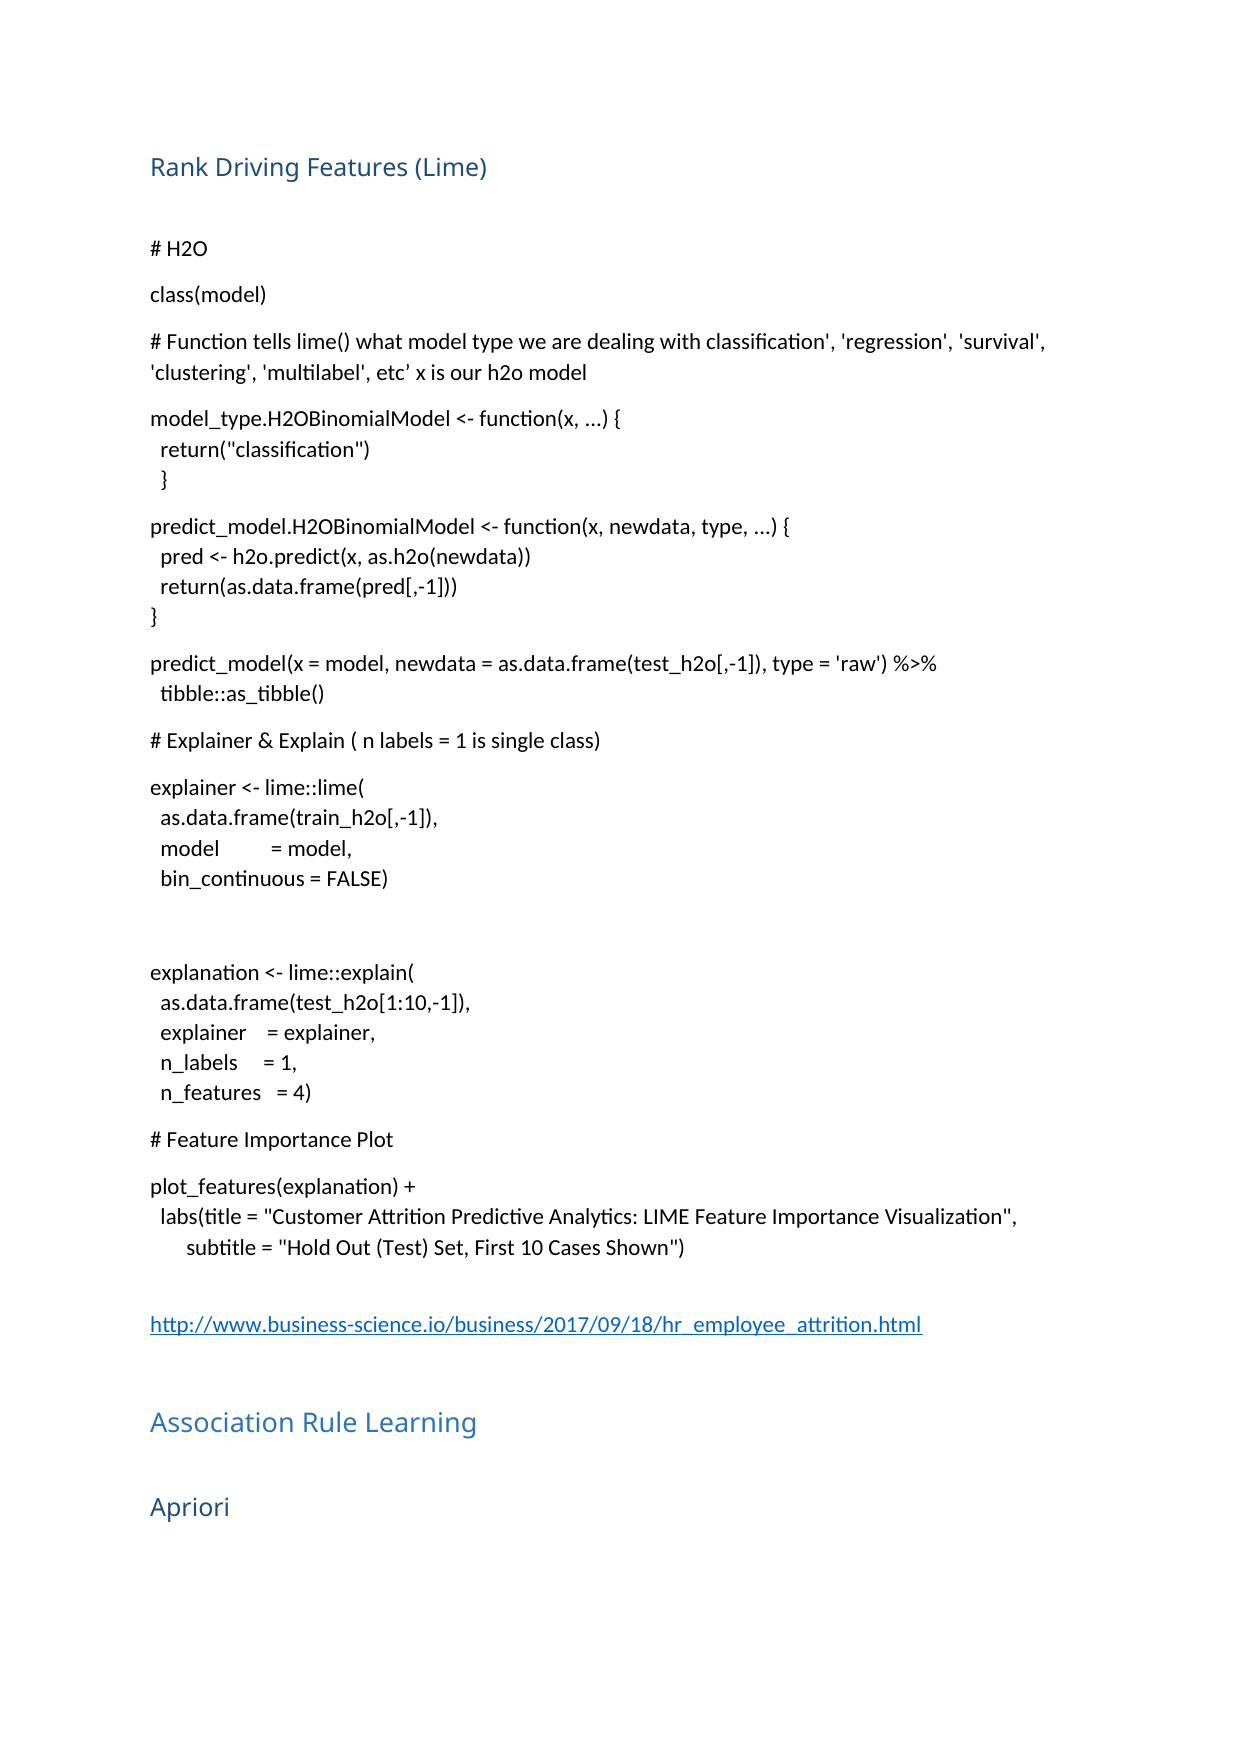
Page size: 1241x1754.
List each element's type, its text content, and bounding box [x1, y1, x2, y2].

subtitle Association Rule Learning [150, 1403, 1090, 1440]
text class(model) [150, 281, 1090, 308]
text # Explainer & Explain ( n labels = 1 is single class) [150, 726, 1090, 754]
text explanation <- lime::explain( as.data.frame(test_h2o[1:10,-1]), explainer = explainer, n_labels = 1, n_features = 4) [150, 958, 1090, 1106]
text # Feature Importance Plot [150, 1125, 1090, 1153]
text # Function tells lime() what model type we are dealing with classification', 'regression', 'survival', 'clustering', 'multilabel', etc’ x is our h2o model [150, 327, 1090, 386]
text explainer <- lime::lime( as.data.frame(train_h2o[,-1]), model = model, bin_continuous = FALSE) [150, 773, 1090, 892]
text predict_model(x = model, newdata = as.data.frame(test_h2o[,-1]), type = 'raw') %>% tibble::as_tibble() [150, 649, 1090, 707]
text # H2O [150, 234, 1090, 262]
text plot_features(explanation) + labs(title = "Customer Attrition Predictive Analytics: LIME Feature Importance Visualization", subtitle = "Hold Out (Test) Set, First 10 Cases Shown") [150, 1172, 1090, 1291]
subtitle Apriori [150, 1490, 1090, 1524]
text predict_model.H2OBinomialModel <- function(x, newdata, type, ...) { pred <- h2o.predict(x, as.h2o(newdata)) return(as.data.frame(pred[,-1])) } [150, 512, 1090, 630]
text http://www.business-science.io/business/2017/09/18/hr_employee_attrition.html [150, 1310, 1090, 1338]
text model_type.H2OBinomialModel <- function(x, ...) { return("classification") } [150, 404, 1090, 493]
subtitle Rank Driving Features (Lime) [150, 150, 1090, 184]
